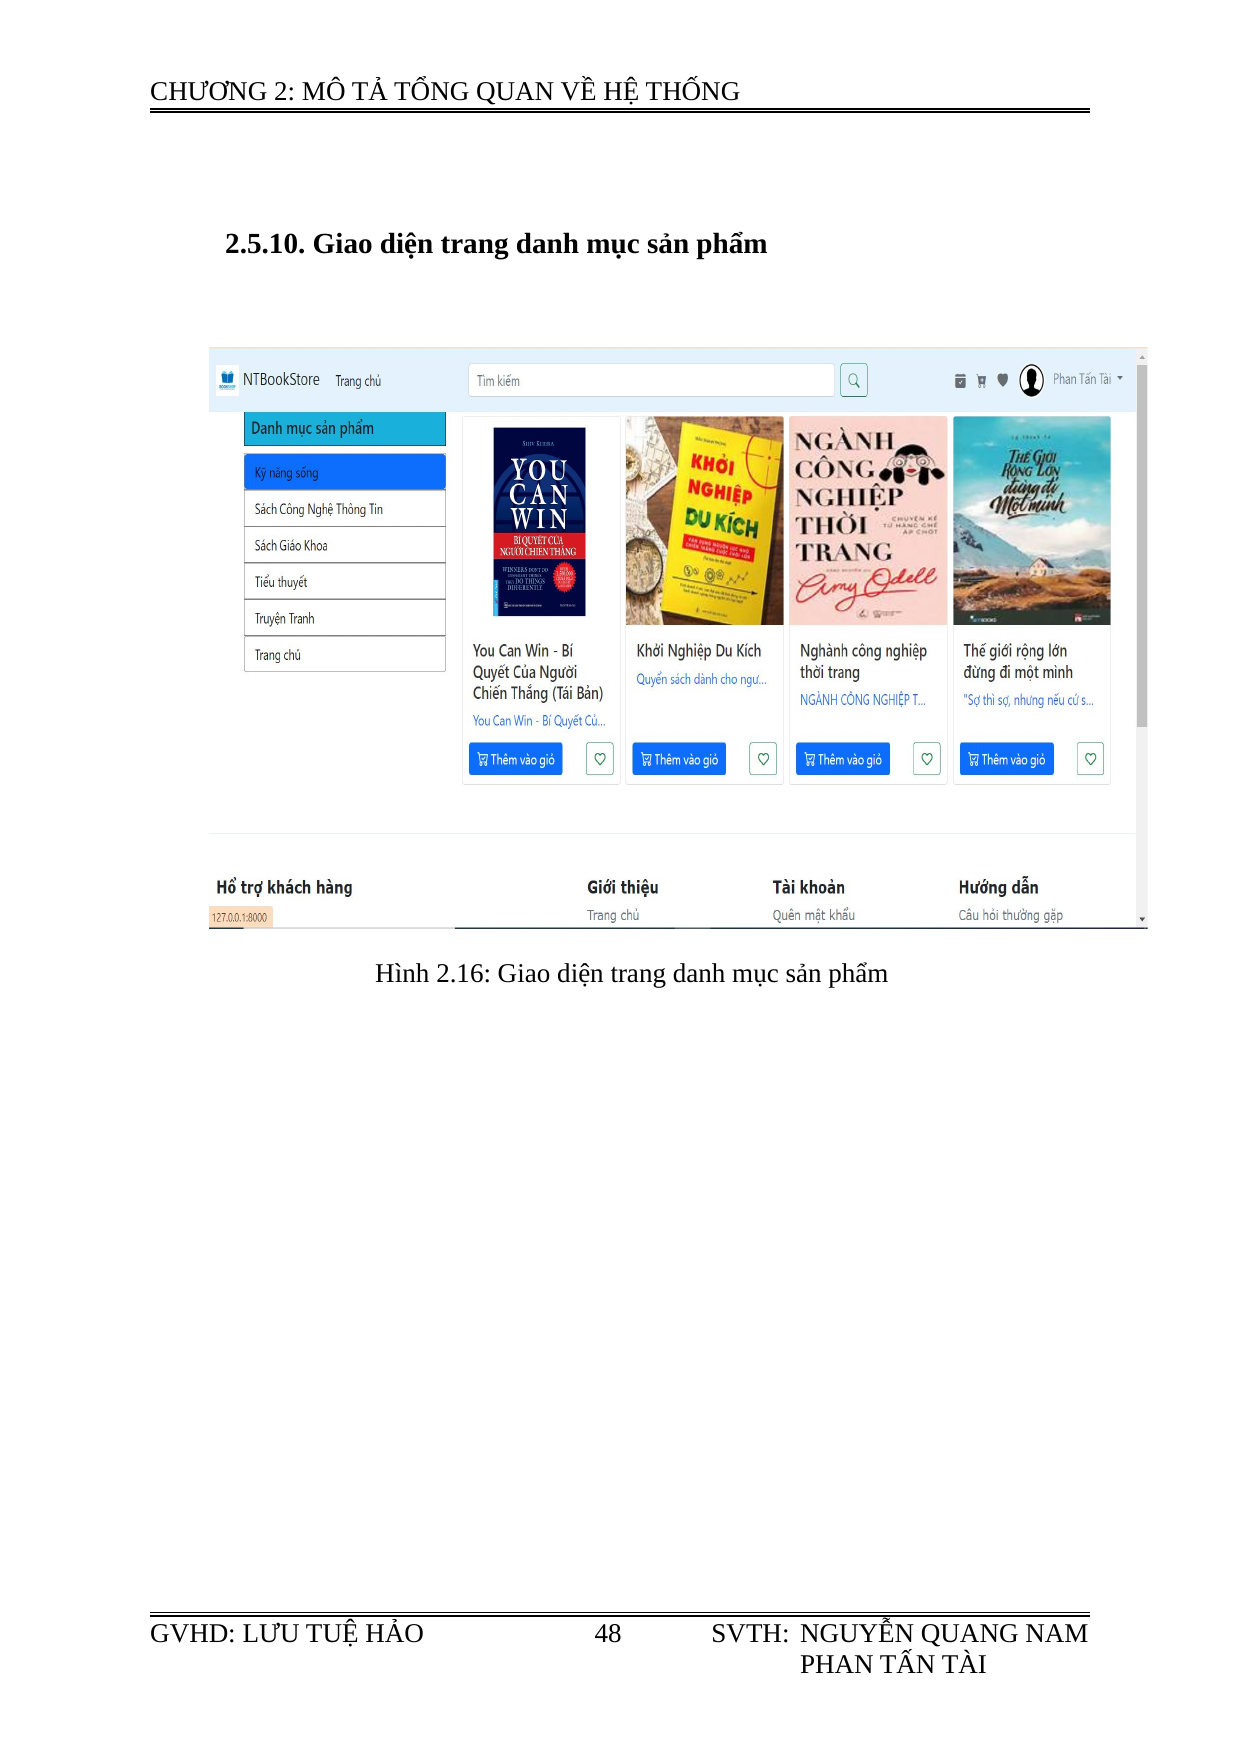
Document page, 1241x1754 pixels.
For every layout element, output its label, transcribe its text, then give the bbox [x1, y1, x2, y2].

picture [209, 347, 1148, 929]
subtitle Giao diện trang danh mục sản phẩm [225, 226, 1090, 259]
